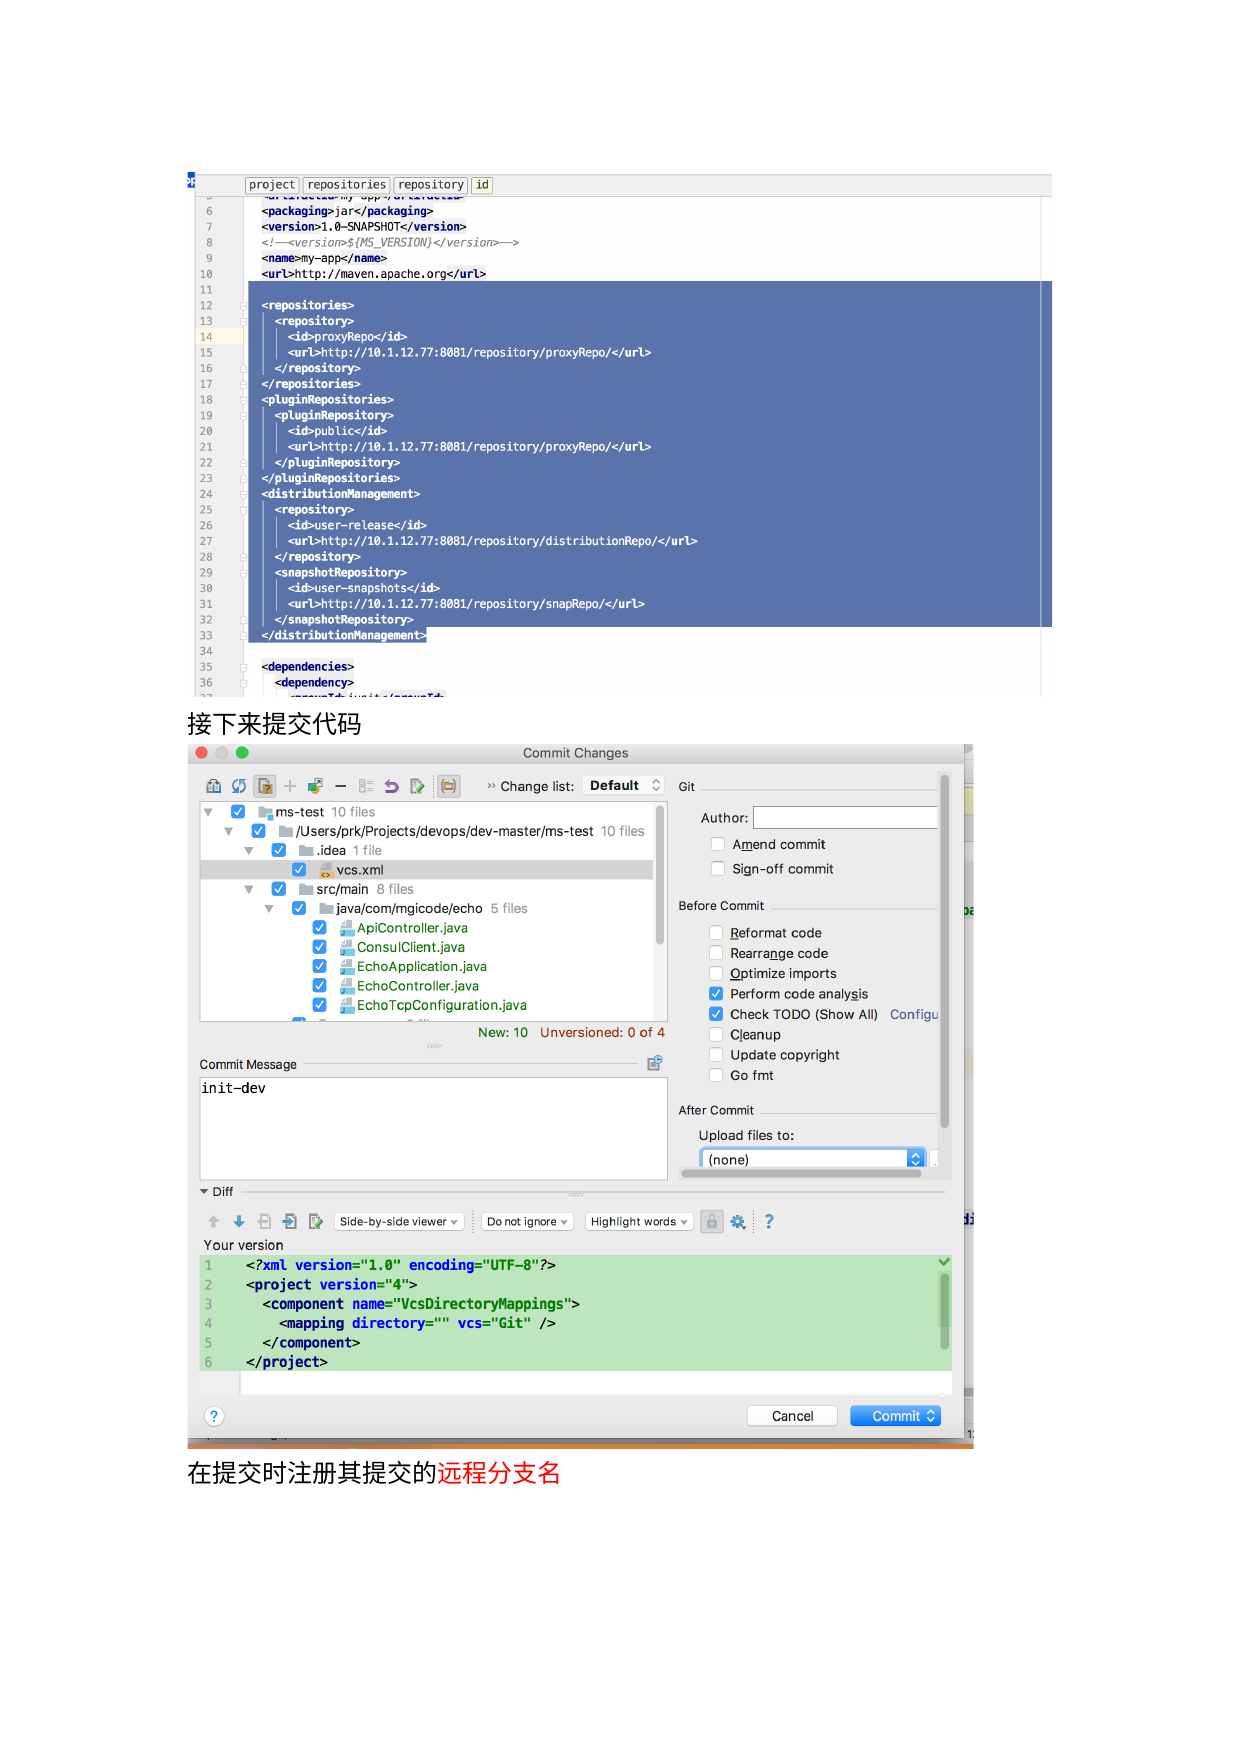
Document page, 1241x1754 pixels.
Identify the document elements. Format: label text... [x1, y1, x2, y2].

text 接下来提交代码 [187, 701, 1053, 745]
picture [187, 172, 1053, 697]
picture [187, 744, 974, 1449]
text 在提交时注册其提交的远程分支名 [187, 1450, 1053, 1494]
